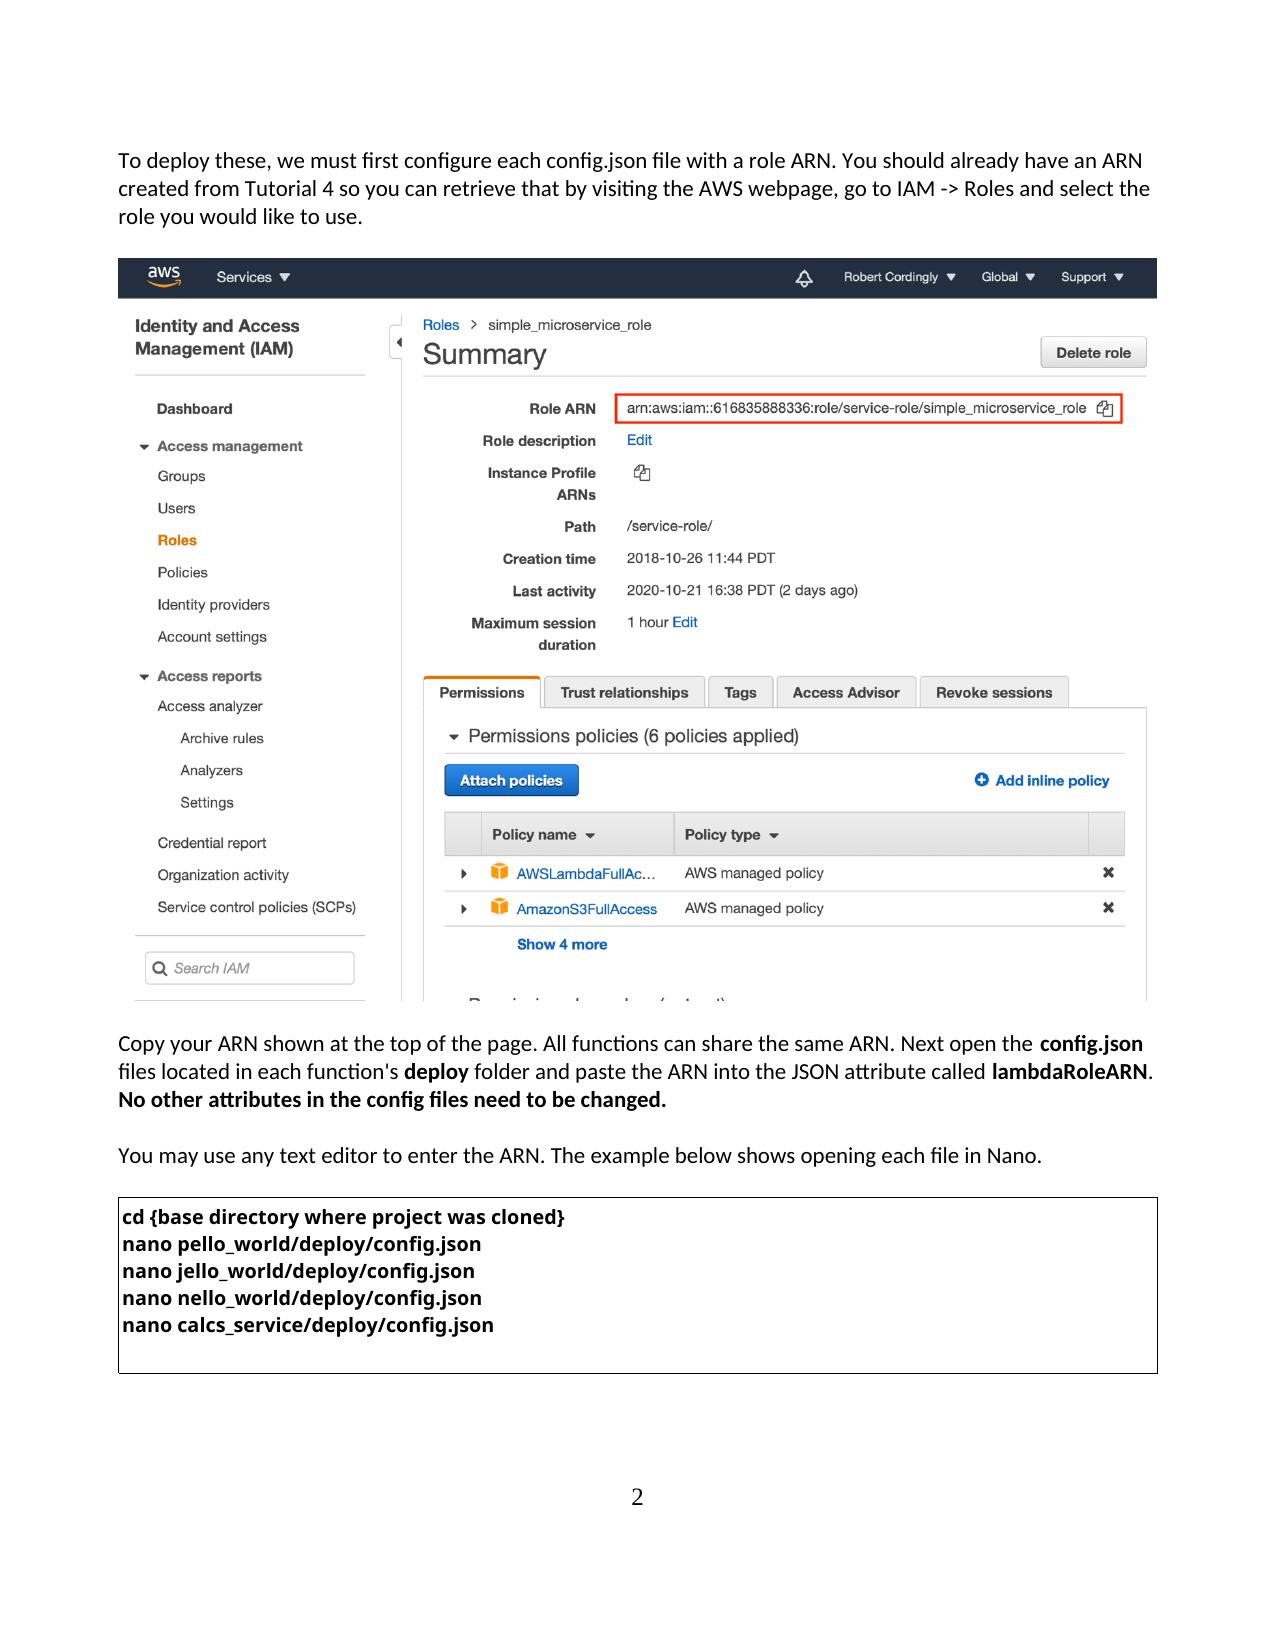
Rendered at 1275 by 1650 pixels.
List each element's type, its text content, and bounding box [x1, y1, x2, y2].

text Copy your ARN shown at the top of the page. All functions can share the same ARN. Next open the config.json files located in each function's deploy folder and paste the ARN into the JSON attribute called lambdaRoleARN. No other attributes in the config files need to be changed. [118, 1029, 1157, 1113]
table_header cd {base directory where project was cloned} nano pello_world/deploy/config.json nano jello_world/deploy/config.json nano nello_world/deploy/config.json nano calcs_service/deploy/config.json [119, 1198, 1157, 1373]
text You may use any text editor to enter the ARN. The example below shows opening each file in Nano. [118, 1141, 1157, 1169]
text To deploy these, we must first configure each config.json file with a role ARN. You should already have an ARN created from Tutorial 4 so you can retrieve that by visiting the AWS webpage, go to IAM -> Roles and select the role you would like to use. [118, 146, 1157, 230]
picture [118, 258, 1157, 1001]
